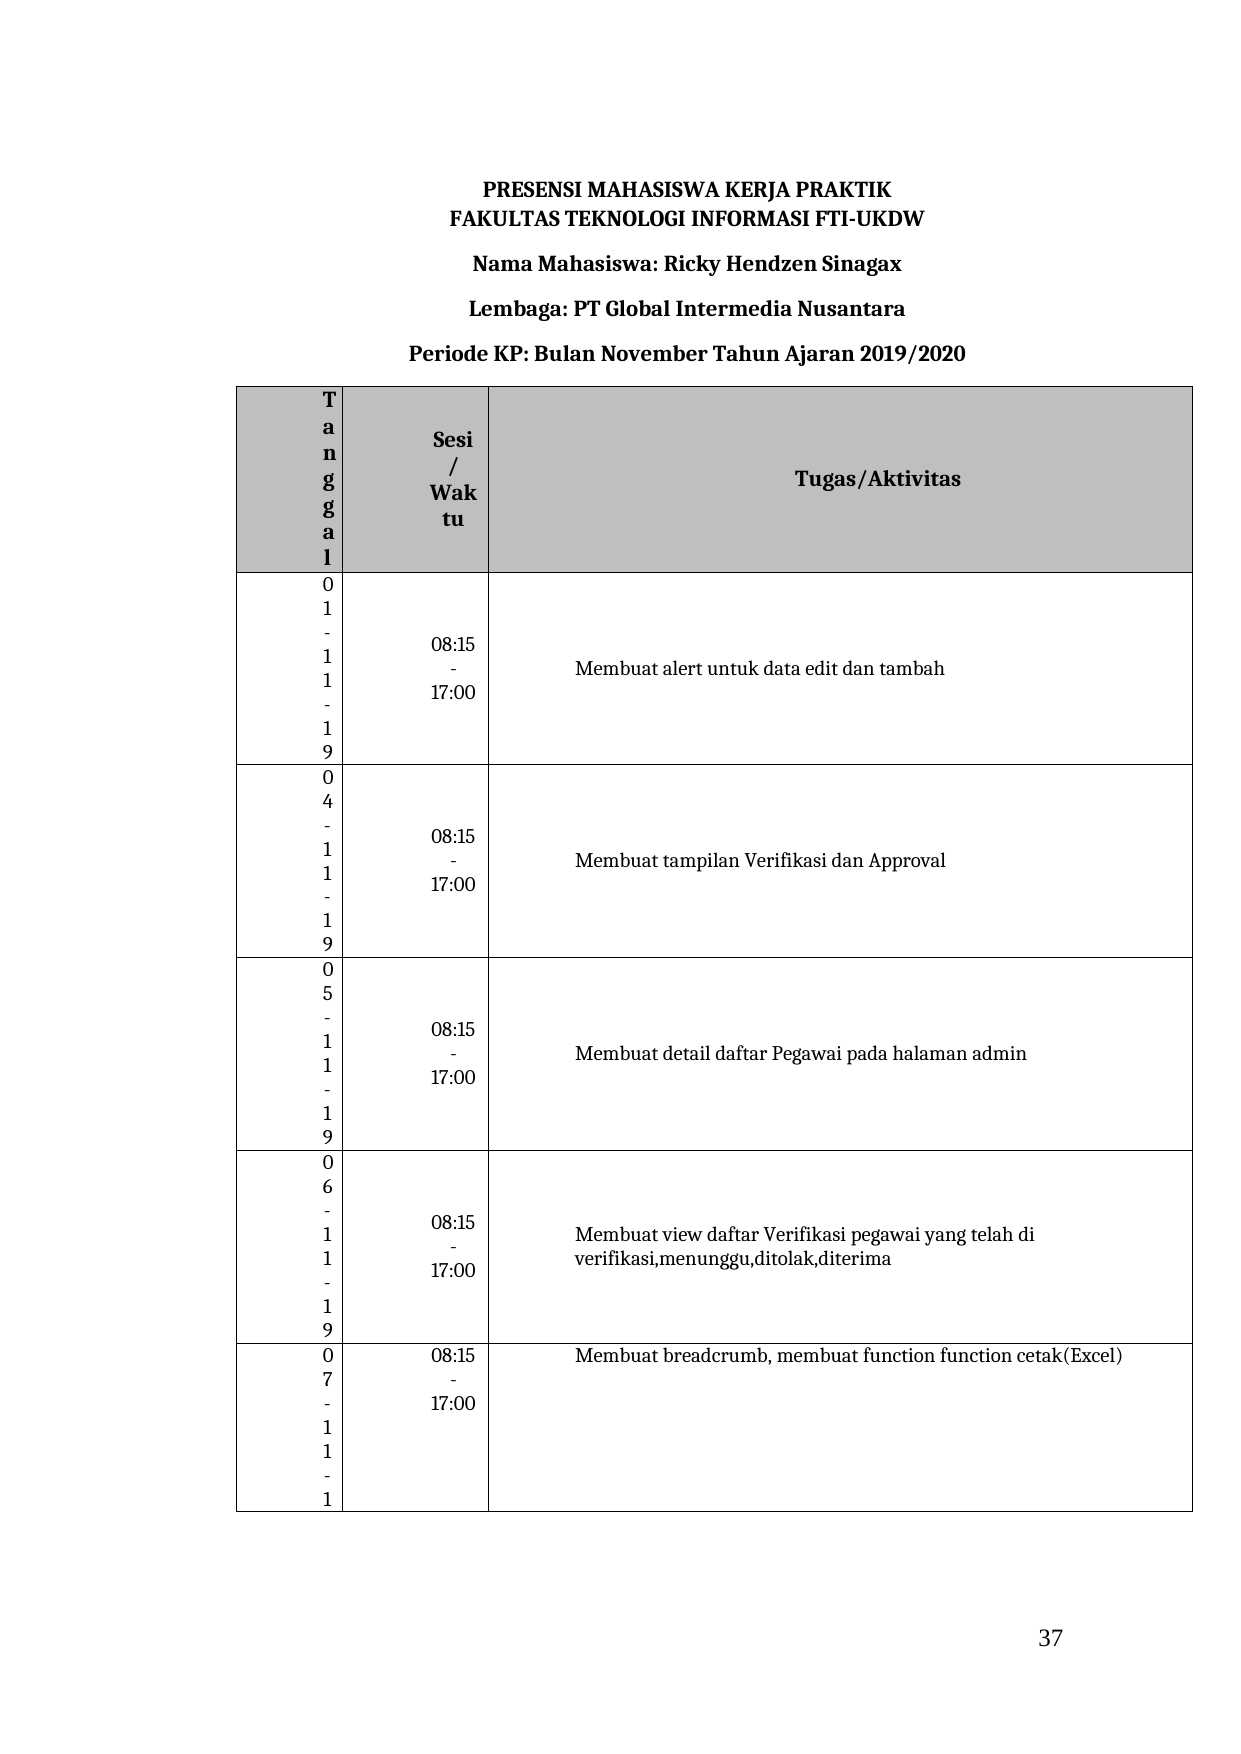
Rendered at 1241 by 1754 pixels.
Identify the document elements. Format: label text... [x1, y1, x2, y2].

table_cell 08:15 - 17:00 [343, 573, 488, 764]
table_cell 08:15 - 17:00 [343, 765, 488, 957]
table_cell Membuat alert untuk data edit dan tambah [489, 573, 1192, 764]
table_cell 08:15 - 17:00 [343, 1344, 488, 1511]
table_cell 05-11-19 [237, 958, 342, 1150]
table_header Sesi/Waktu [343, 387, 488, 572]
table_cell 08:15 - 17:00 [343, 958, 488, 1150]
text Lembaga: PT Global Intermedia Nusantara [311, 296, 1063, 322]
table_cell Membuat detail daftar Pegawai pada halaman admin [489, 958, 1192, 1150]
table_cell Membuat tampilan Verifikasi dan Approval [489, 765, 1192, 957]
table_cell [489, 1344, 1192, 1511]
table_cell 08:15 - 17:00 [343, 1151, 488, 1342]
text Periode KP: Bulan November Tahun Ajaran 2019/2020 [311, 341, 1063, 367]
table_cell 01-11-19 [237, 573, 342, 764]
table_header Tugas/Aktivitas [489, 387, 1192, 572]
table_cell Membuat view daftar Verifikasi pegawai yang telah di verifikasi,menunggu,ditolak,diterima [489, 1151, 1192, 1342]
table_cell 04-11-19 [237, 765, 342, 957]
table_header Tanggal [237, 387, 342, 572]
text PRESENSI MAHASISWA KERJA PRAKTIK FAKULTAS TEKNOLOGI INFORMASI FTI-UKDW [311, 177, 1063, 232]
table_cell 06-11-19 [237, 1151, 342, 1342]
text Nama Mahasiswa: Ricky Hendzen Sinagax [311, 251, 1063, 277]
table_cell 07-11-19 [237, 1344, 342, 1511]
